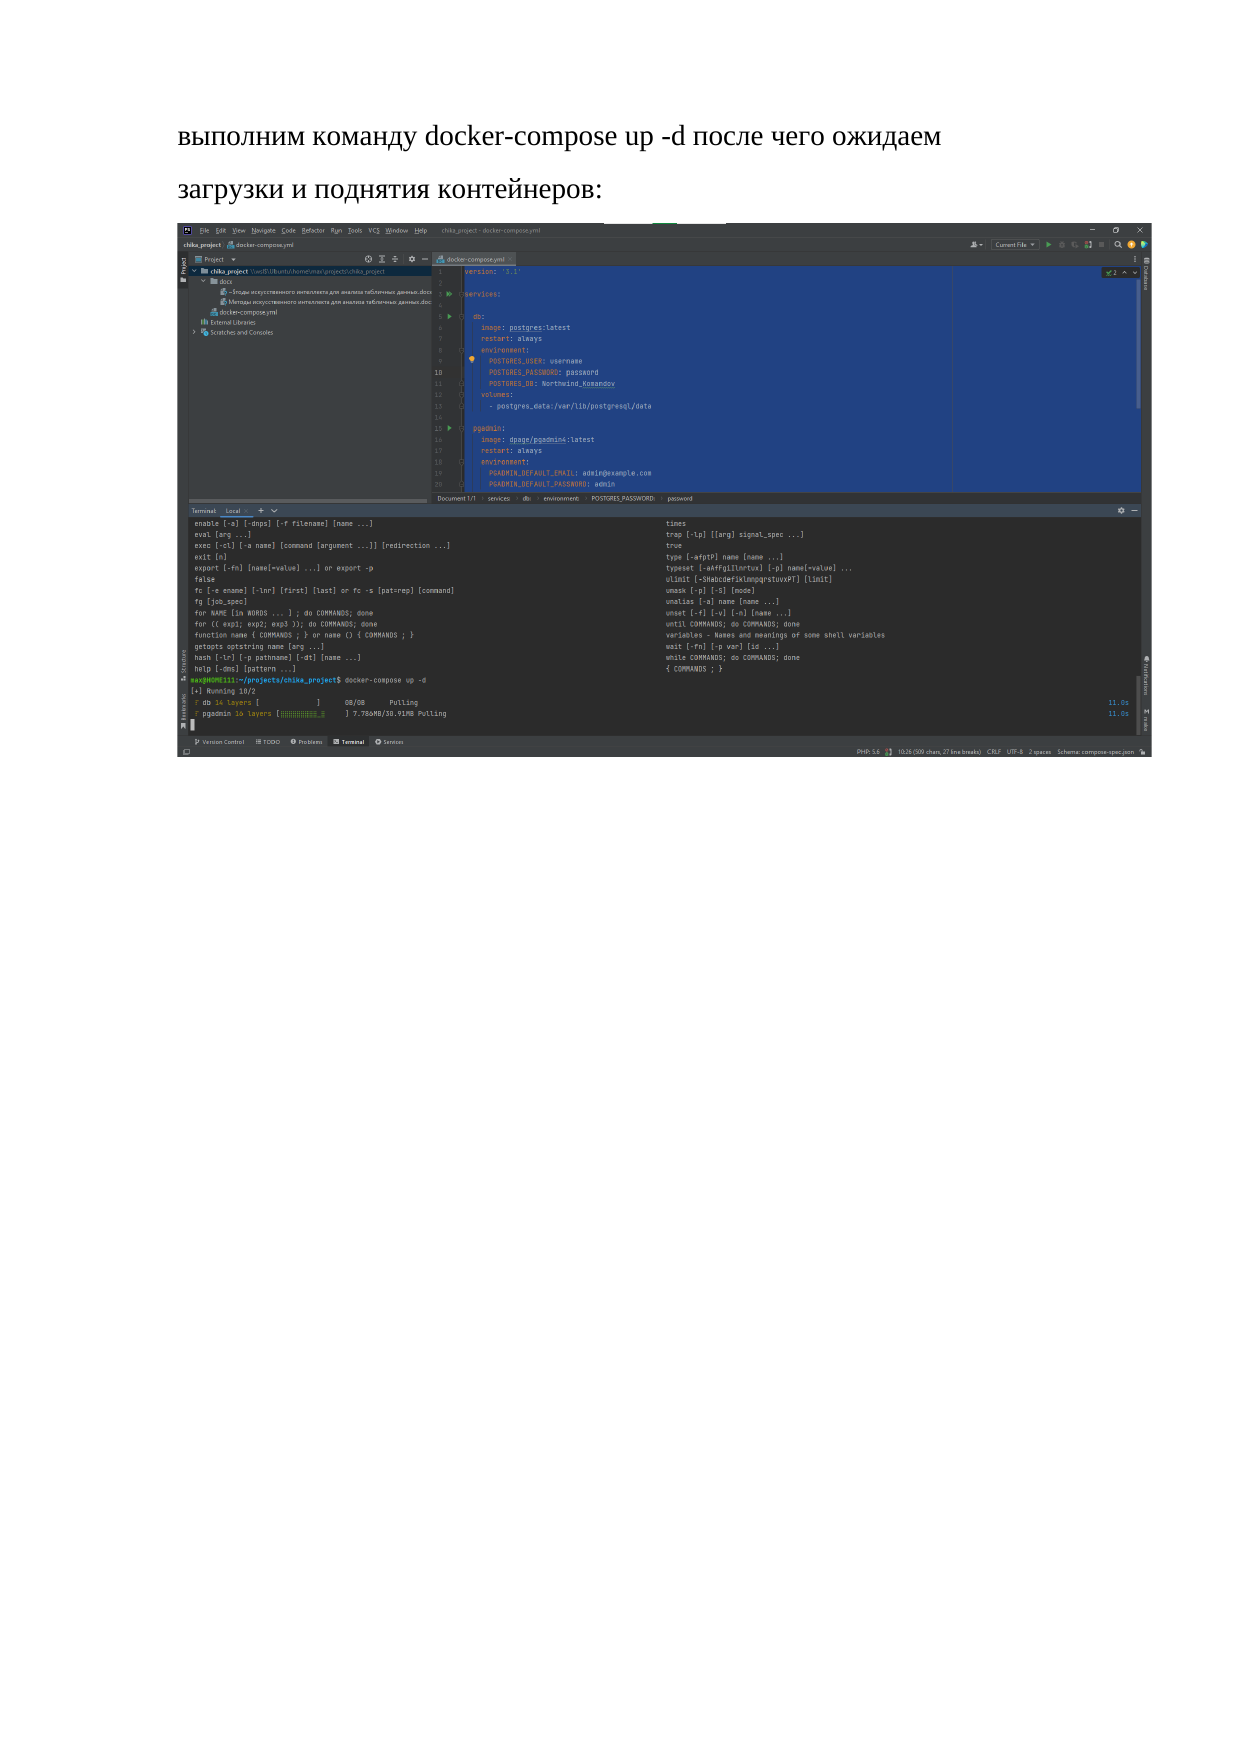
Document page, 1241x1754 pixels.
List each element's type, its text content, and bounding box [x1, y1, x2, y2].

text выполним команду docker-compose up -d после чего ожидаем [177, 118, 1152, 152]
picture [177, 223, 1152, 757]
text загрузки и поднятия контейнеров: [177, 171, 1152, 204]
